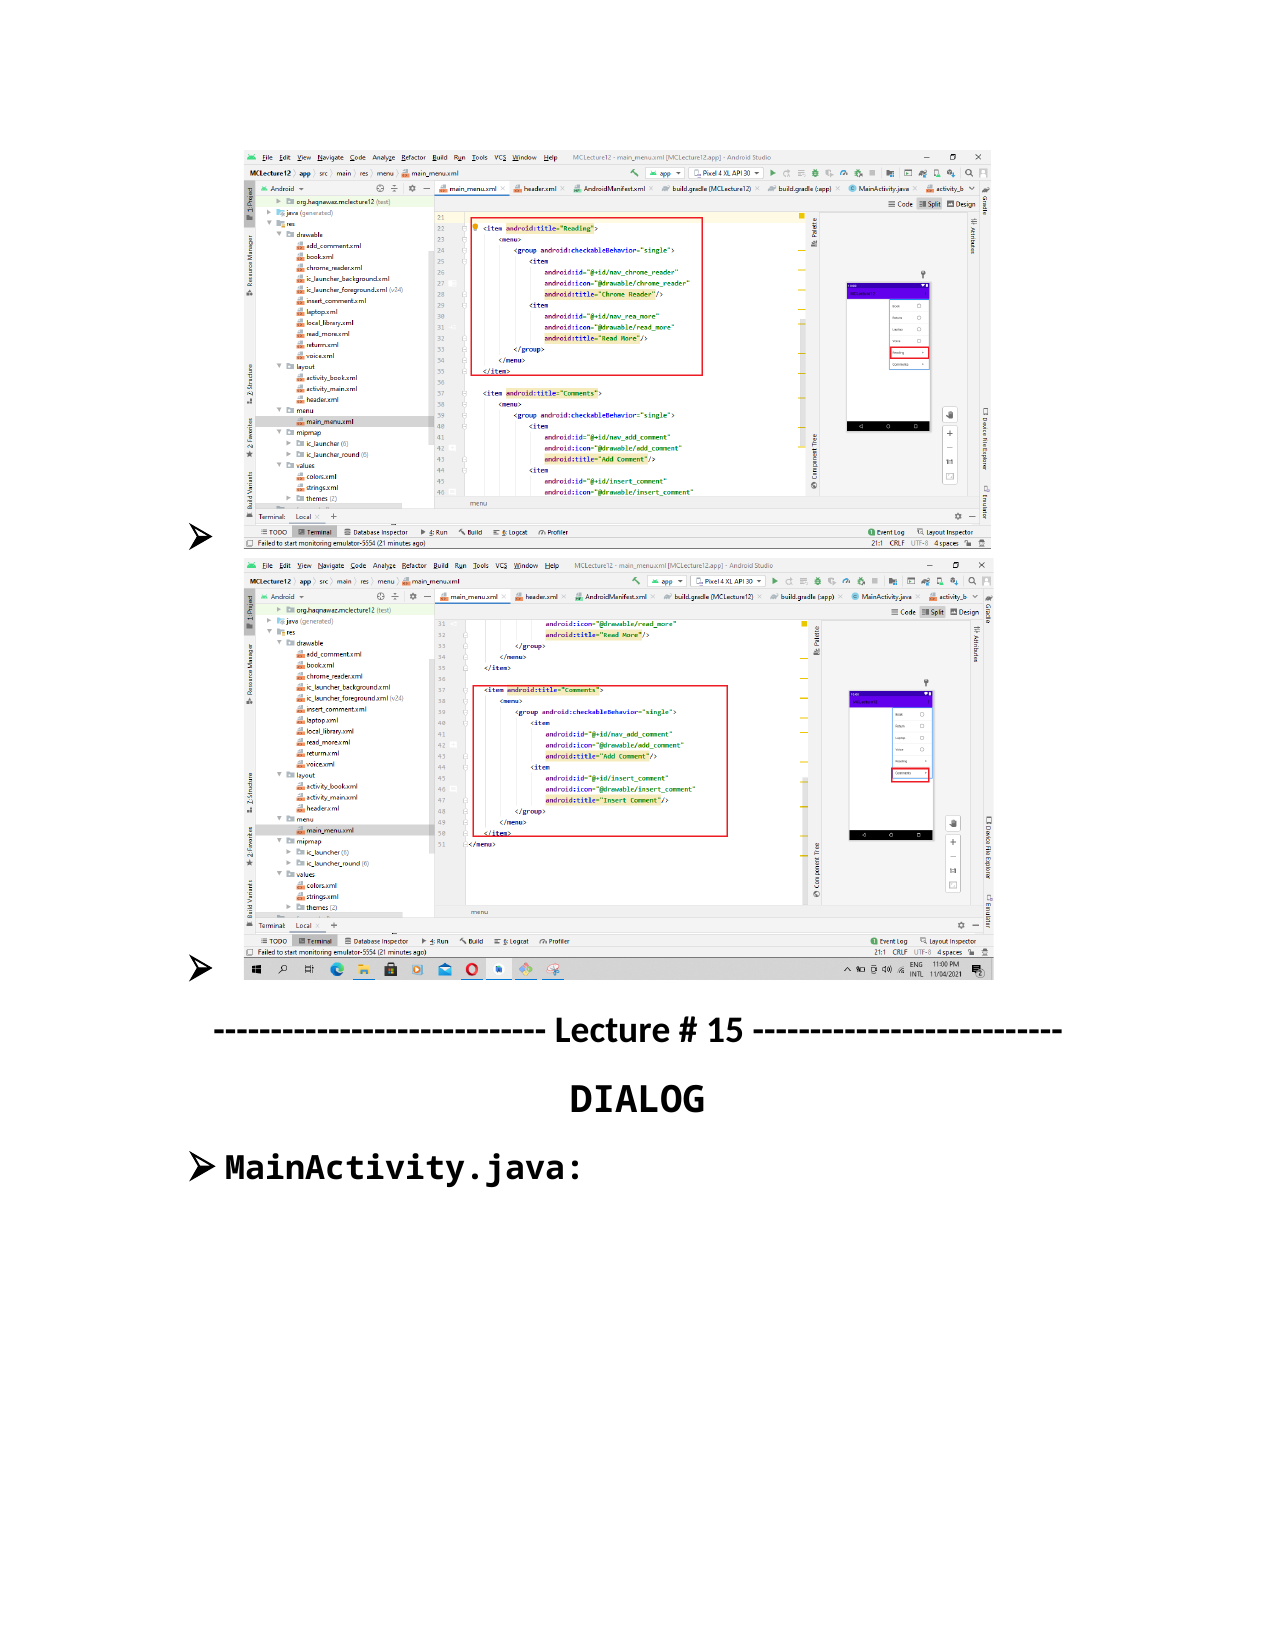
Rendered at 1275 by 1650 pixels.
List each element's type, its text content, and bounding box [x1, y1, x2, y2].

text ----------------------------- Lecture # 15 --------------------------- [150, 1006, 1125, 1052]
text DIALOG [150, 1072, 1125, 1123]
list MainActivity.java: [187, 1144, 1125, 1189]
